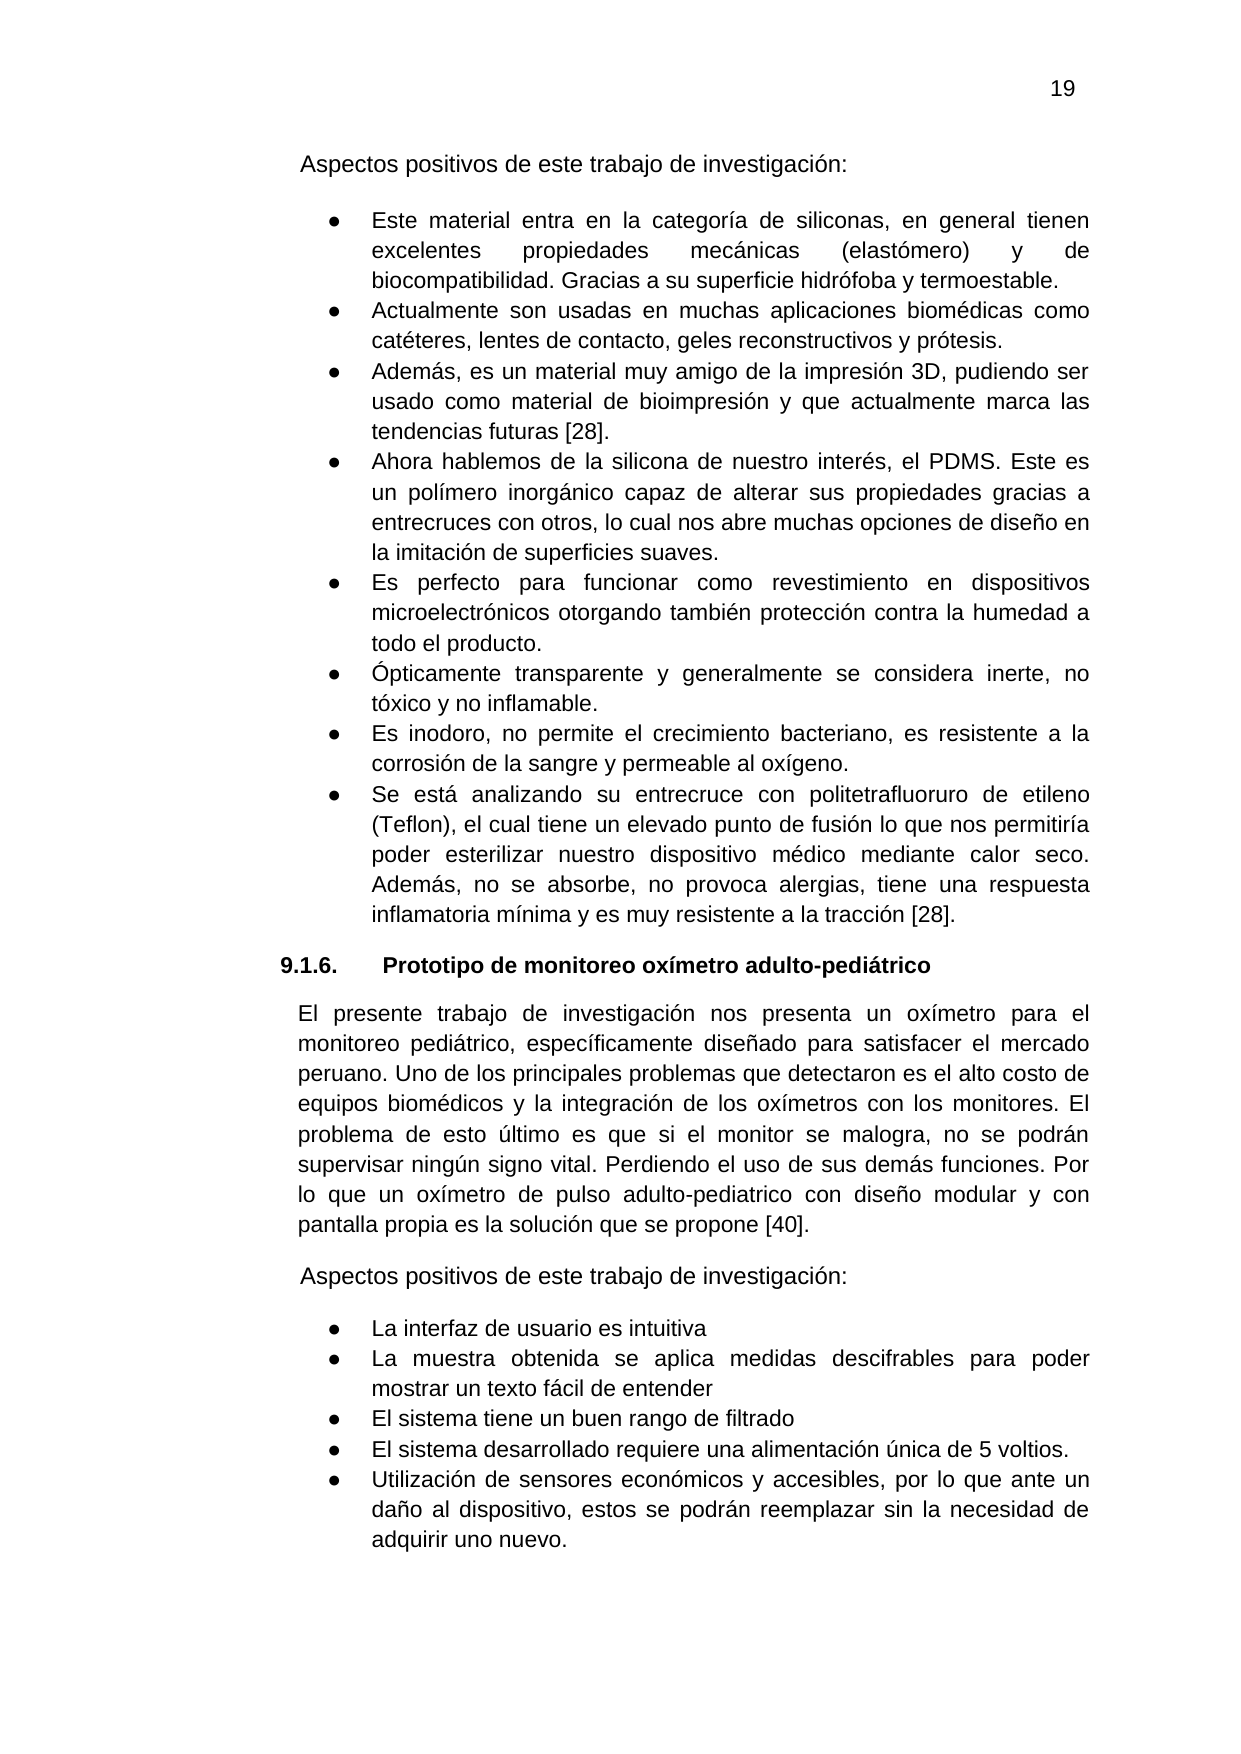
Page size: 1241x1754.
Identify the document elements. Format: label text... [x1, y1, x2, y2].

list Utilización de sensores económicos y accesibles, por lo que ante un daño al dispositivo, estos se podrán reemplazar sin la necesidad de adquirir uno nuevo. [327, 1466, 1090, 1552]
text Aspectos positivos de este trabajo de investigación: [225, 150, 1090, 178]
list Además, es un material muy amigo de la impresión 3D, pudiendo ser usado como material de bioimpresión y que actualmente marca las tendencias futuras [28]. [327, 358, 1090, 444]
list Es inodoro, no permite el crecimiento bacteriano, es resistente a la corrosión de la sangre y permeable al oxígeno. [327, 720, 1090, 777]
list El sistema tiene un buen rango de filtrado [327, 1405, 1090, 1432]
list Actualmente son usadas en muchas aplicaciones biomédicas como catéteres, lentes de contacto, geles reconstructivos y prótesis. [327, 297, 1090, 354]
list Ópticamente transparente y generalmente se considera inerte, no tóxico y no inflamable. [327, 660, 1090, 716]
list Es perfecto para funcionar como revestimiento en dispositivos microelectrónicos otorgando también protección contra la humedad a todo el producto. [327, 569, 1090, 656]
list Ahora hablemos de la silicona de nuestro interés, el PDMS. Este es un polímero inorgánico capaz de alterar sus propiedades gracias a entrecruces con otros, lo cual nos abre muchas opciones de diseño en la imitación de superficies suaves. [327, 448, 1090, 565]
list Este material entra en la categoría de siliconas, en general tienen excelentes propiedades mecánicas (elastómero) y de biocompatibilidad. Gracias a su superficie hidrófoba y termoestable. [327, 207, 1090, 293]
list La muestra obtenida se aplica medidas descifrables para poder mostrar un texto fácil de entender [327, 1345, 1090, 1401]
list La interfaz de usuario es intuitiva [327, 1315, 1090, 1341]
list Prototipo de monitoreo oxímetro adulto-pediátrico [337, 952, 1090, 979]
text Aspectos positivos de este trabajo de investigación: [225, 1262, 1090, 1290]
text El presente trabajo de investigación nos presenta un oxímetro para el monitoreo pediátrico, específicamente diseñado para satisfacer el mercado peruano. Uno de los principales problemas que detectaron es el alto costo de equipos biomédicos y la integración de los oxímetros con los monitores. El problema de esto último es que si el monitor se malogra, no se podrán supervisar ningún signo vital. Perdiendo el uso de sus demás funciones. Por lo que un oxímetro de pulso adulto-pediatrico con diseño modular y con pantalla propia es la solución que se propone [40]. [298, 1000, 1090, 1237]
list El sistema desarrollado requiere una alimentación única de 5 voltios. [327, 1436, 1090, 1462]
list Se está analizando su entrecruce con politetrafluoruro de etileno (Teflon), el cual tiene un elevado punto de fusión lo que nos permitiría poder esterilizar nuestro dispositivo médico mediante calor seco. Además, no se absorbe, no provoca alergias, tiene una respuesta inflamatoria mínima y es muy resistente a la tracción [28]. [327, 781, 1090, 928]
